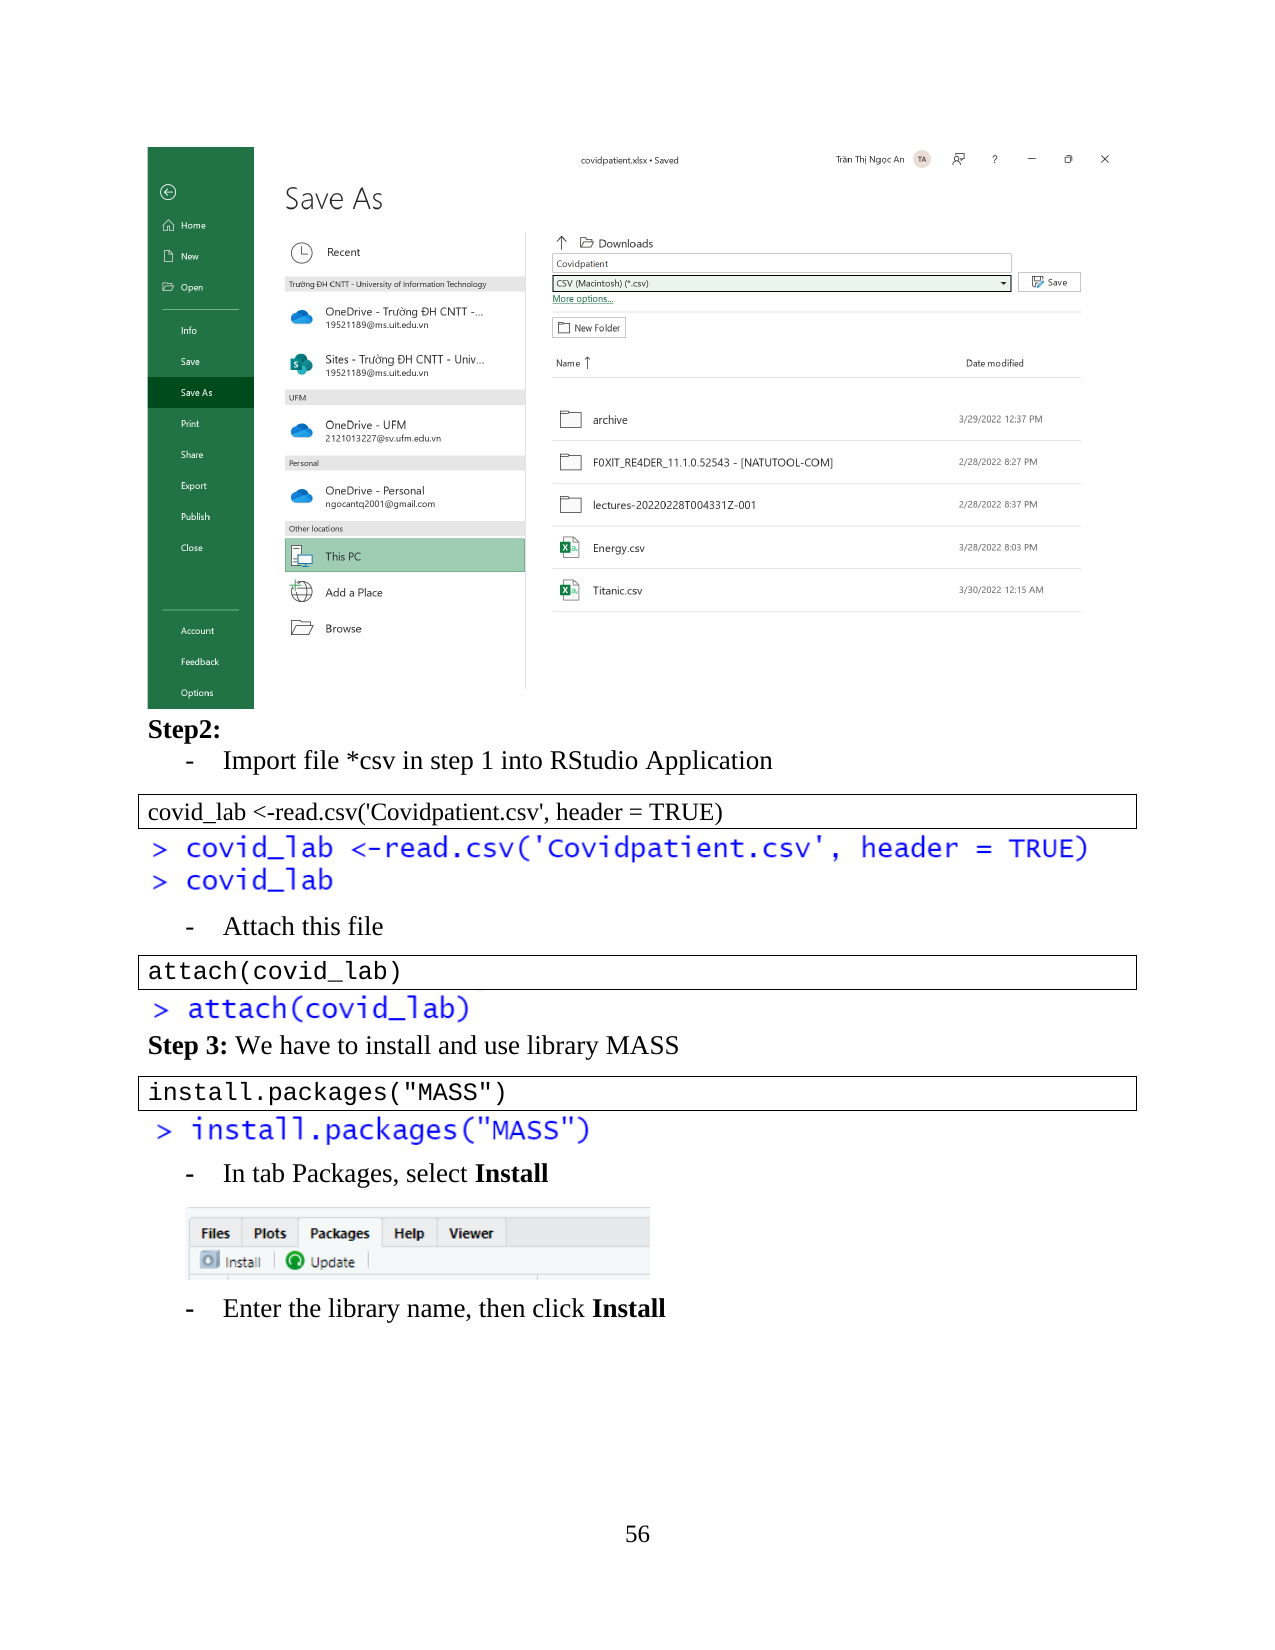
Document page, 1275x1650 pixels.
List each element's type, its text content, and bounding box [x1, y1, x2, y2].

text Step2: [148, 713, 1127, 744]
text attach(covid_lab) [139, 956, 1136, 989]
list Enter the library name, then click Install [185, 1292, 1127, 1323]
picture [147, 147, 1123, 709]
text Step 3: We have to install and use library MASS [148, 1029, 1127, 1061]
list Attach this file [185, 910, 1127, 941]
picture [147, 990, 495, 1030]
picture [147, 1111, 612, 1146]
picture [147, 829, 1123, 898]
text install.packages("MASS") [139, 1077, 1136, 1110]
list In tab Packages, select Install [185, 1158, 1127, 1189]
list Import file *csv in step 1 into RStudio Application [185, 744, 1127, 775]
text covid_lab <-read.csv('Covidpatient.csv', header = TRUE) [139, 795, 1136, 828]
picture [185, 1207, 651, 1280]
